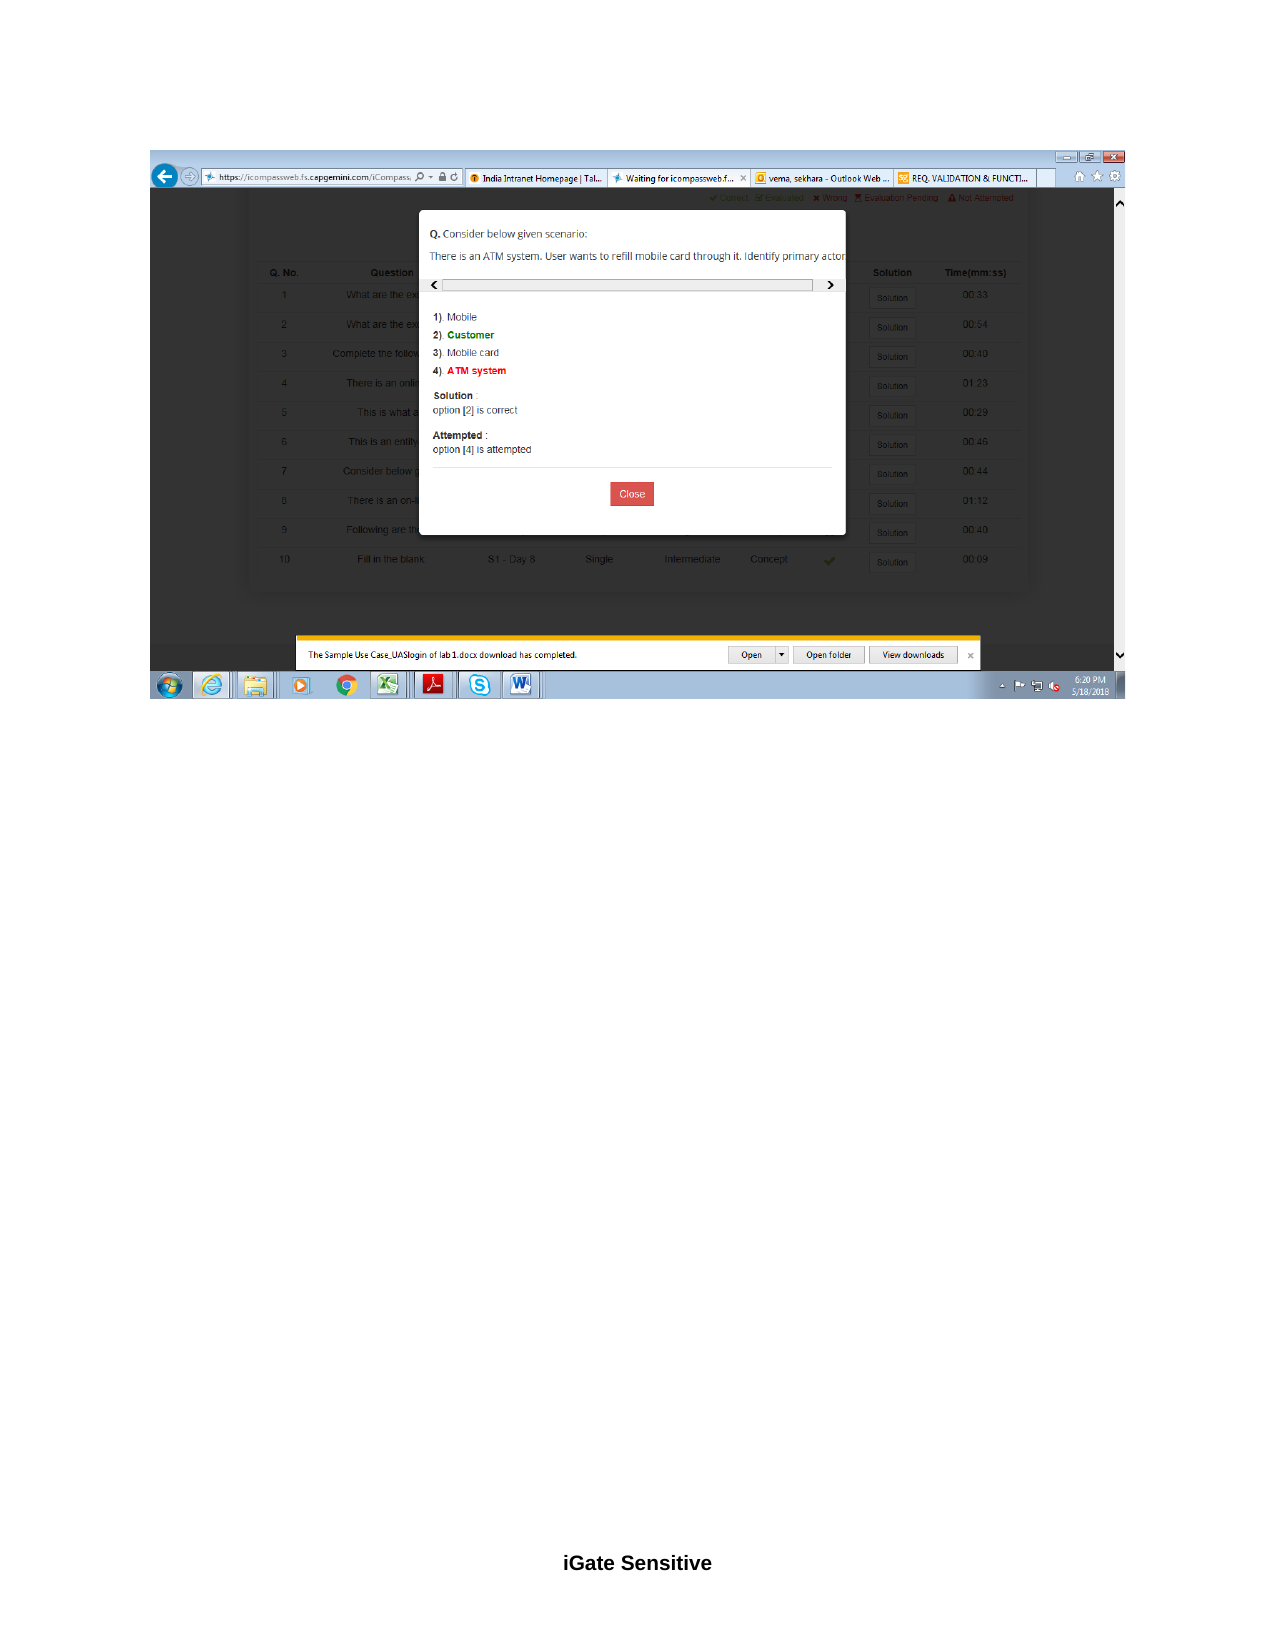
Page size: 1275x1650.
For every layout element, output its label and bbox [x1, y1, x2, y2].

picture [150, 150, 1125, 699]
